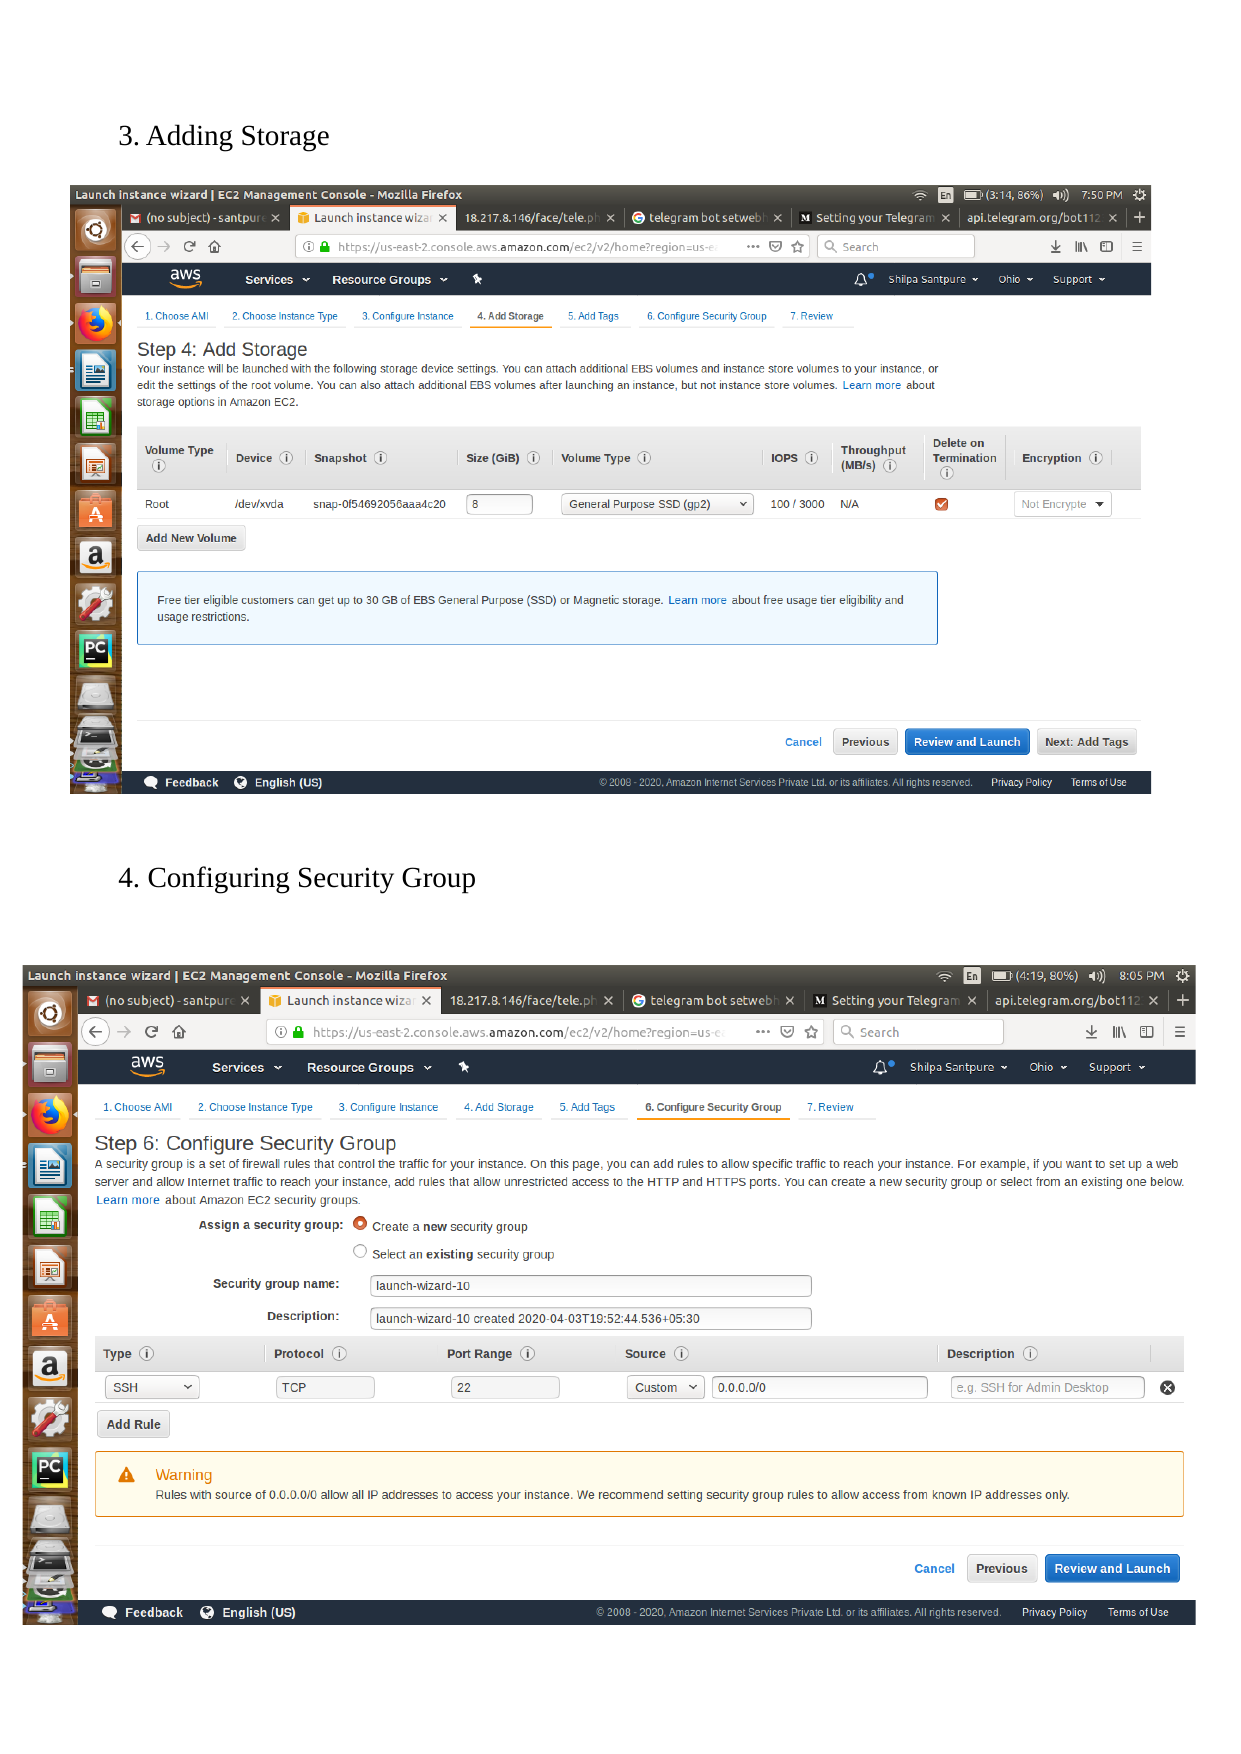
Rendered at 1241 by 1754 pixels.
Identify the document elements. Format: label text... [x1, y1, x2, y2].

text 3. Adding Storage [118, 118, 1122, 152]
picture [70, 185, 1152, 794]
text 4. Configuring Security Group [118, 860, 1122, 894]
picture [22, 965, 1196, 1625]
